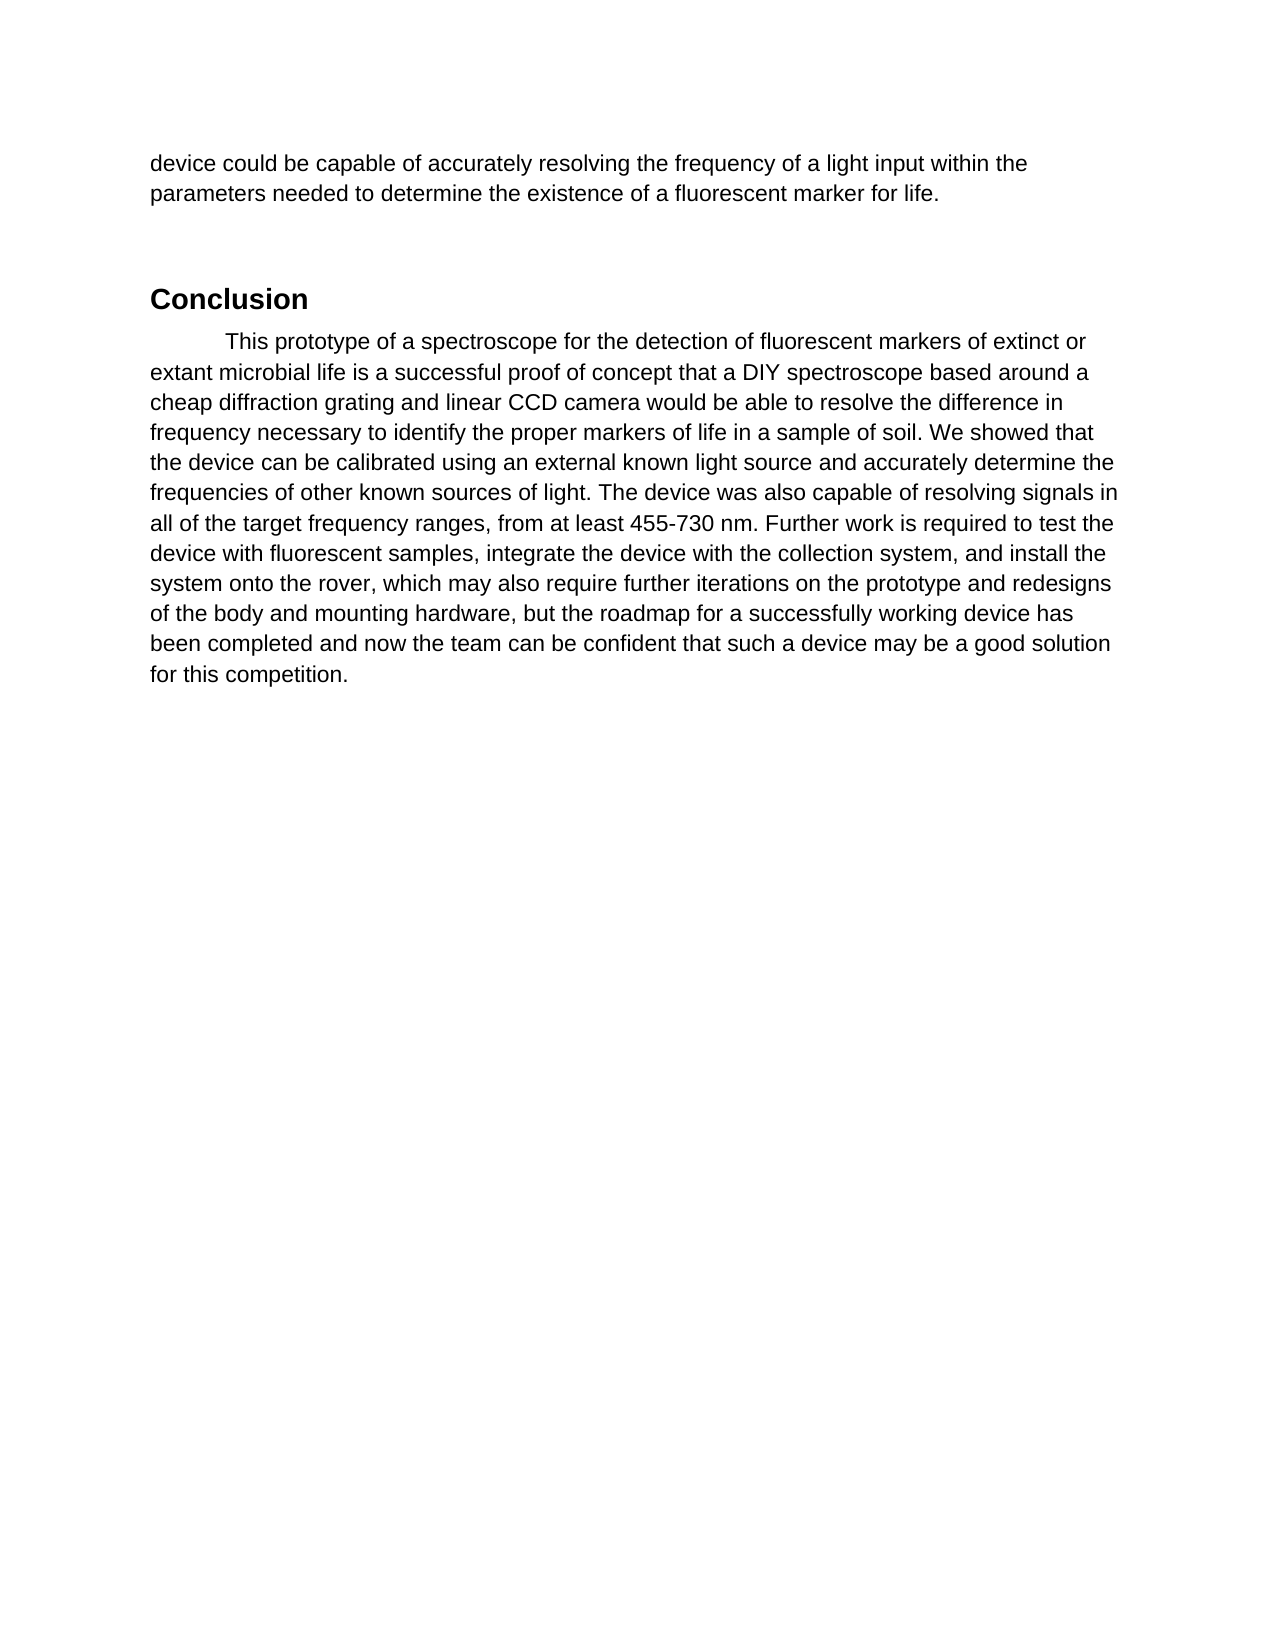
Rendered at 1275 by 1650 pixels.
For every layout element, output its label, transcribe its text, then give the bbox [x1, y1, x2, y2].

text This prototype of a spectroscope for the detection of fluorescent markers of extinct or extant microbial life is a successful proof of concept that a DIY spectroscope based around a cheap diffraction grating and linear CCD camera would be able to resolve the difference in frequency necessary to identify the proper markers of life in a sample of soil. We showed that the device can be calibrated using an external known light source and accurately determine the frequencies of other known sources of light. The device was also capable of resolving signals in all of the target frequency ranges, from at least 455-730 nm. Further work is required to test the device with fluorescent samples, integrate the device with the collection system, and install the system onto the rover, which may also require further iterations on the prototype and redesigns of the body and mounting hardware, but the roadmap for a successfully working device has been completed and now the team can be confident that such a device may be a good solution for this competition. [150, 328, 1125, 687]
subtitle Conclusion [150, 282, 1125, 316]
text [150, 150, 1125, 207]
